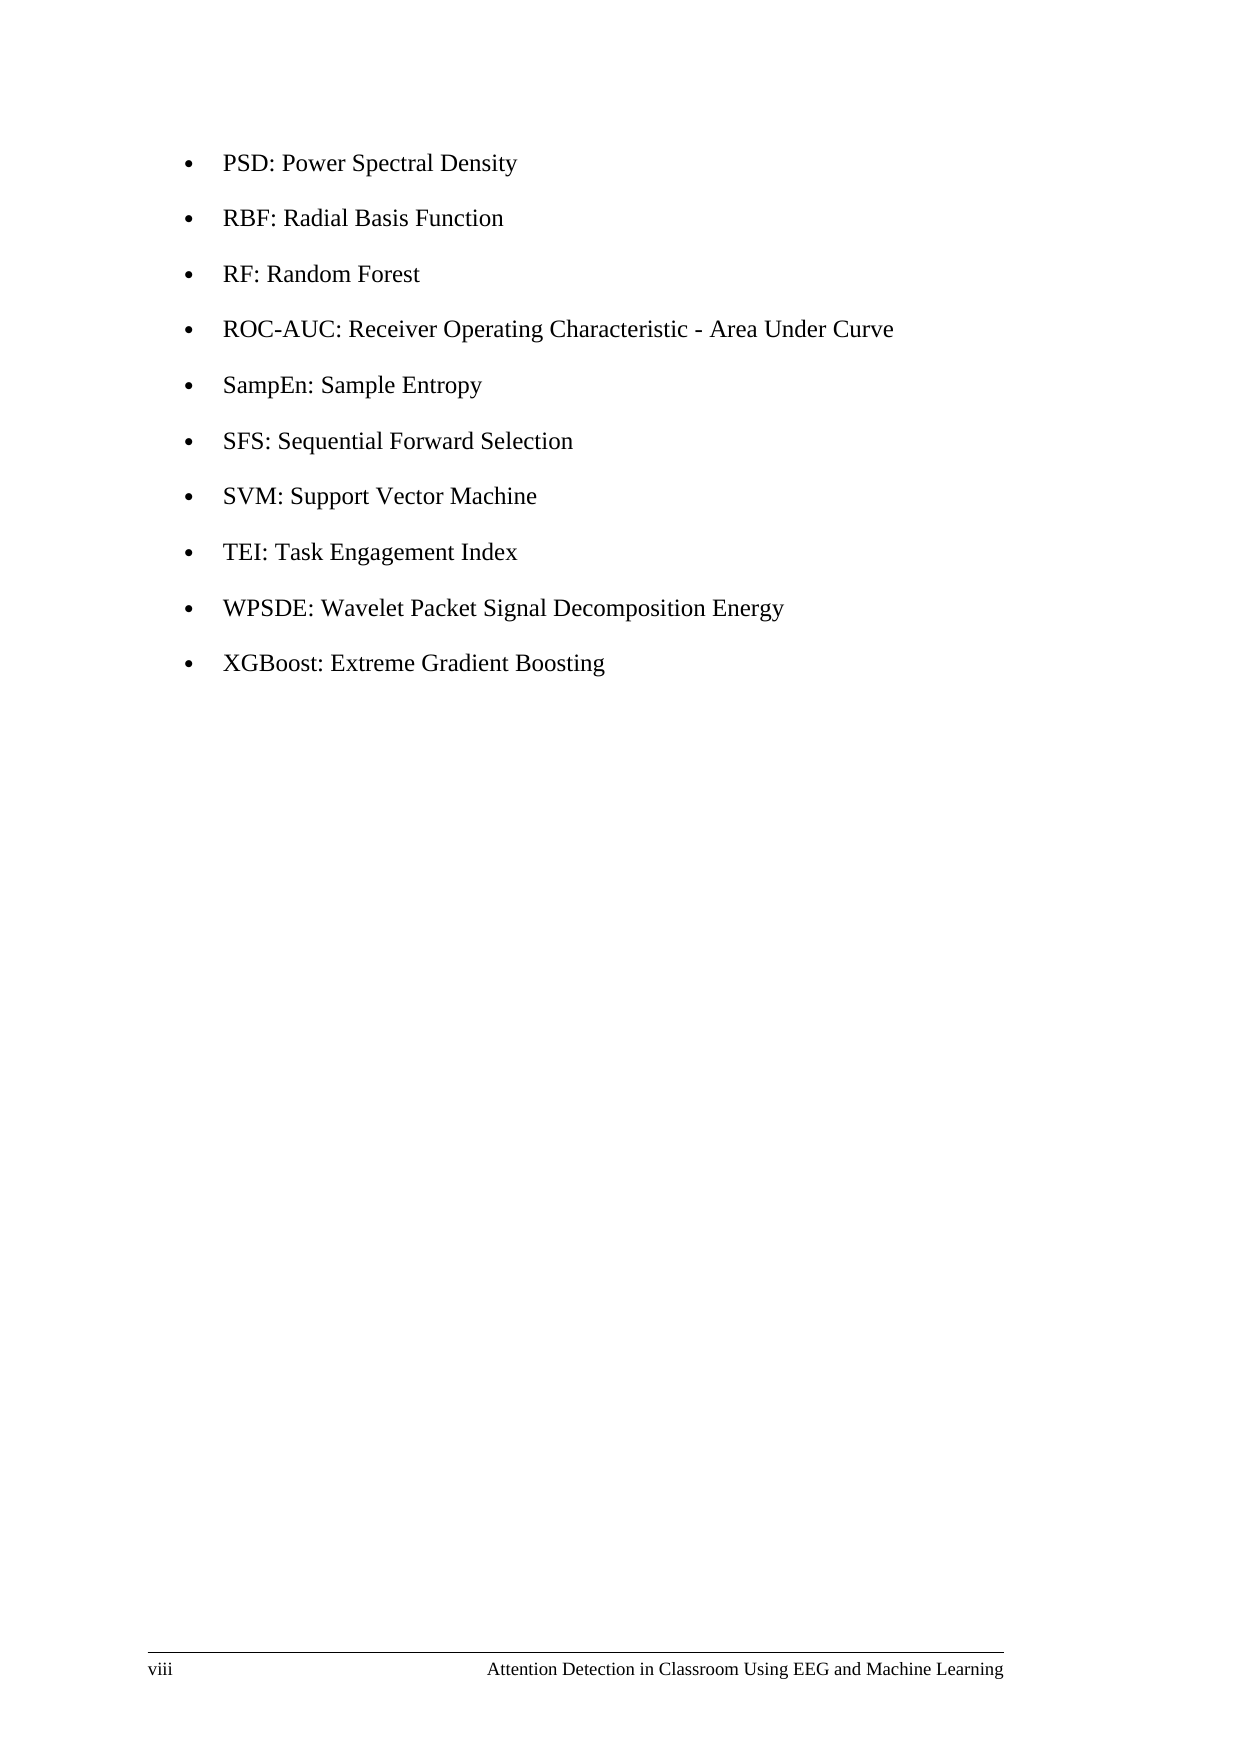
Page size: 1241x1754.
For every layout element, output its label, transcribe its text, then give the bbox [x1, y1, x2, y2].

list SampEn: Sample Entropy [185, 370, 1004, 399]
list SFS: Sequential Forward Selection [185, 426, 1004, 454]
list TEI: Task Engagement Index [185, 537, 1004, 566]
list ROC-AUC: Receiver Operating Characteristic - Area Under Curve [185, 314, 1004, 343]
list PSD: Power Spectral Density [185, 148, 1004, 176]
list SVM: Support Vector Machine [185, 481, 1004, 510]
list WPSDE: Wavelet Packet Signal Decomposition Energy [185, 593, 1004, 621]
list RF: Random Forest [185, 259, 1004, 288]
list RBF: Radial Basis Function [185, 203, 1004, 232]
list XGBoost: Extreme Gradient Boosting [185, 648, 1004, 677]
